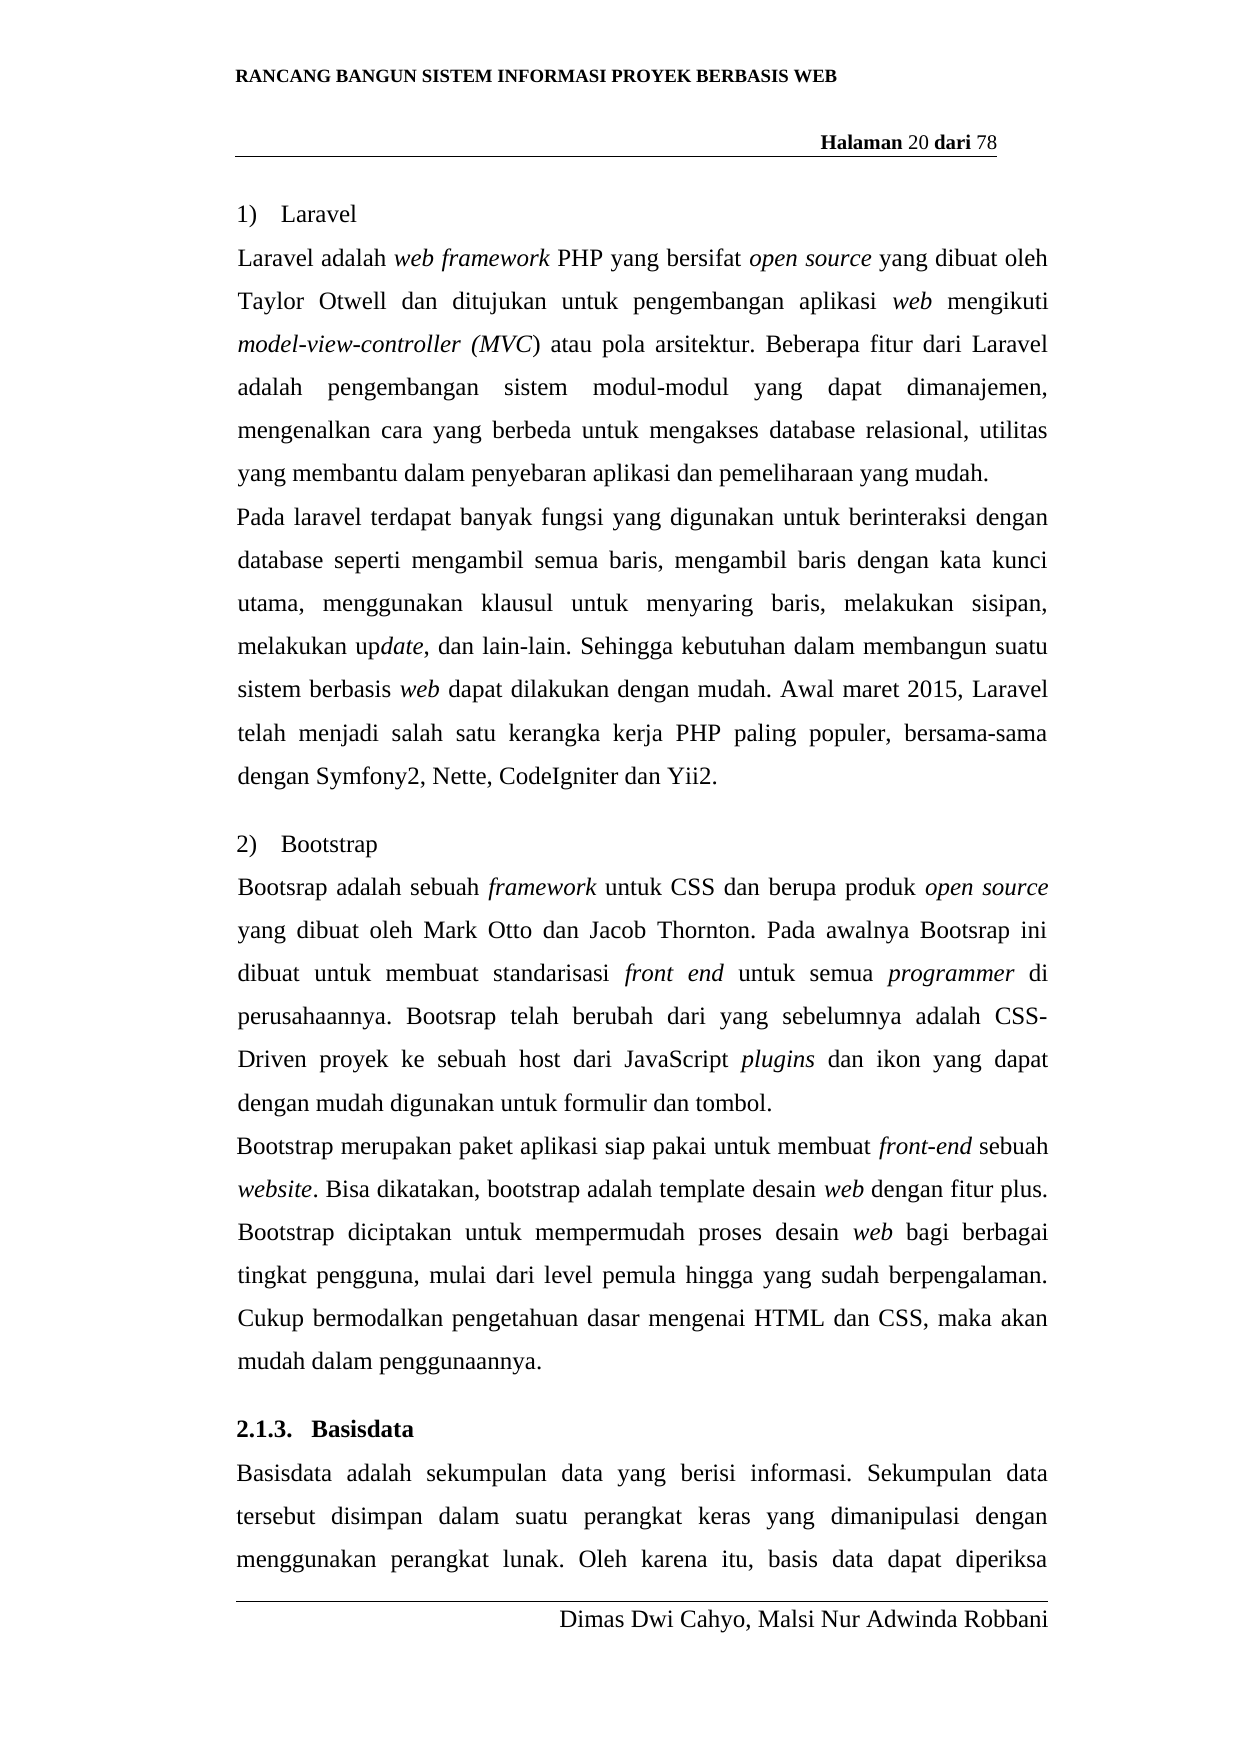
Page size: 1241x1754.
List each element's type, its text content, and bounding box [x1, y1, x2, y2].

text Bootstrap merupakan paket aplikasi siap pakai untuk membuat front-end sebuah website. Bisa dikatakan, bootstrap adalah template desain web dengan fitur plus. Bootstrap diciptakan untuk mempermudah proses desain web bagi berbagai tingkat pengguna, mulai dari level pemula hingga yang sudah berpengalaman. Cukup bermodalkan pengetahuan dasar mengenai HTML dan CSS, maka akan mudah dalam penggunaannya. [236, 1131, 1048, 1375]
list Laravel [236, 199, 1048, 228]
subtitle Basisdata [236, 1414, 997, 1443]
text Laravel adalah web framework PHP yang bersifat open source yang dibuat oleh Taylor Otwell dan ditujukan untuk pengembangan aplikasi web mengikuti model-view-controller (MVC) atau pola arsitektur. Beberapa fitur dari Laravel adalah pengembangan sistem modul-modul yang dapat dimanajemen, mengenalkan cara yang berbeda untuk mengakses database relasional, utilitas yang membantu dalam penyebaran aplikasi dan pemeliharaan yang mudah. [237, 243, 1048, 487]
list Bootstrap [236, 829, 1048, 858]
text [236, 1458, 1048, 1573]
text Bootsrap adalah sebuah framework untuk CSS dan berupa produk open source yang dibuat oleh Mark Otto dan Jacob Thornton. Pada awalnya Bootsrap ini dibuat untuk membuat standarisasi front end untuk semua programmer di perusahaannya. Bootsrap telah berubah dari yang sebelumnya adalah CSS-Driven proyek ke sebuah host dari JavaScript plugins dan ikon yang dapat dengan mudah digunakan untuk formulir dan tombol. [237, 872, 1048, 1116]
text Pada laravel terdapat banyak fungsi yang digunakan untuk berinteraksi dengan database seperti mengambil semua baris, mengambil baris dengan kata kunci utama, menggunakan klausul untuk menyaring baris, melakukan sisipan, melakukan update, dan lain-lain. Sehingga kebutuhan dalam membangun suatu sistem berbasis web dapat dilakukan dengan mudah. Awal maret 2015, Laravel telah menjadi salah satu kerangka kerja PHP paling populer, bersama-sama dengan Symfony2, Nette, CodeIgniter dan Yii2. [236, 502, 1048, 789]
